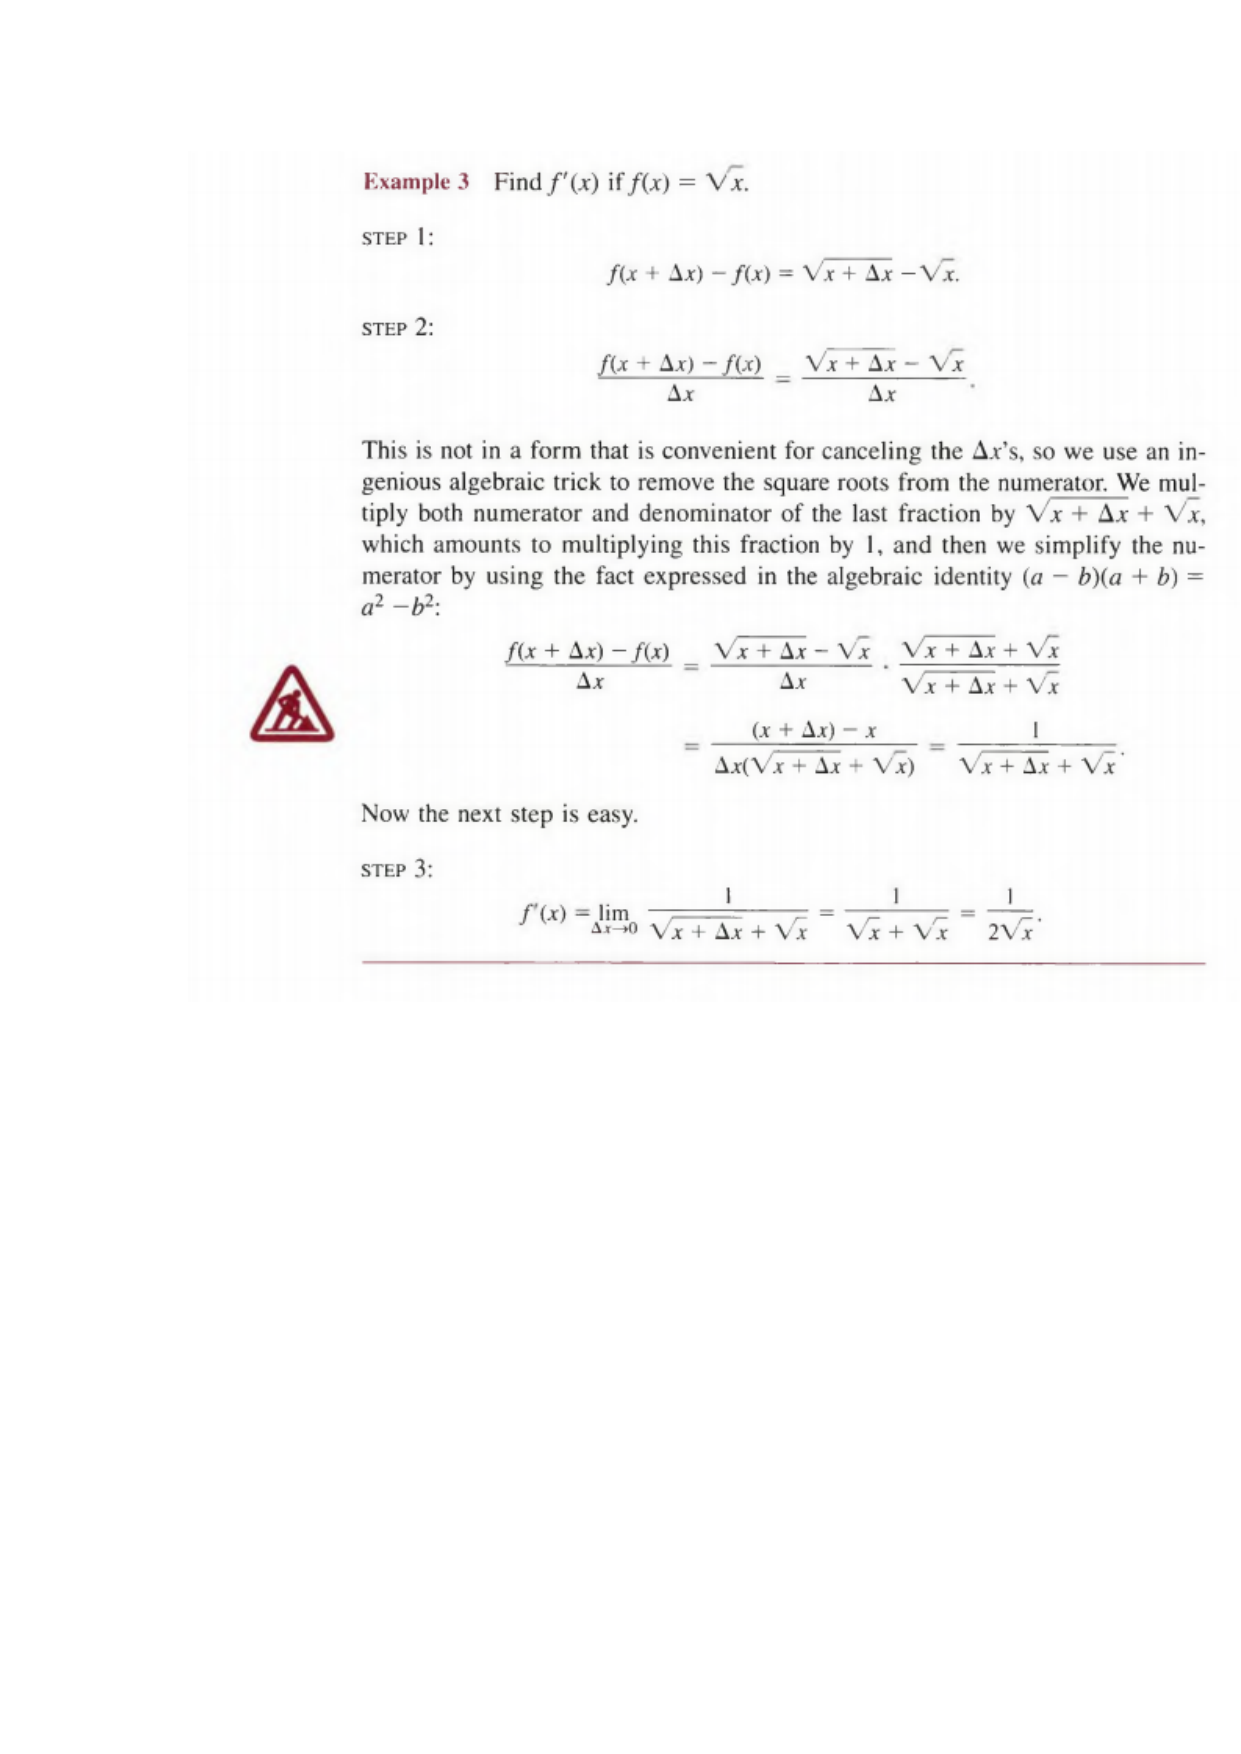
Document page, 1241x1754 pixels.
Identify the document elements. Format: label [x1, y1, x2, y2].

picture [187, 151, 1241, 1002]
